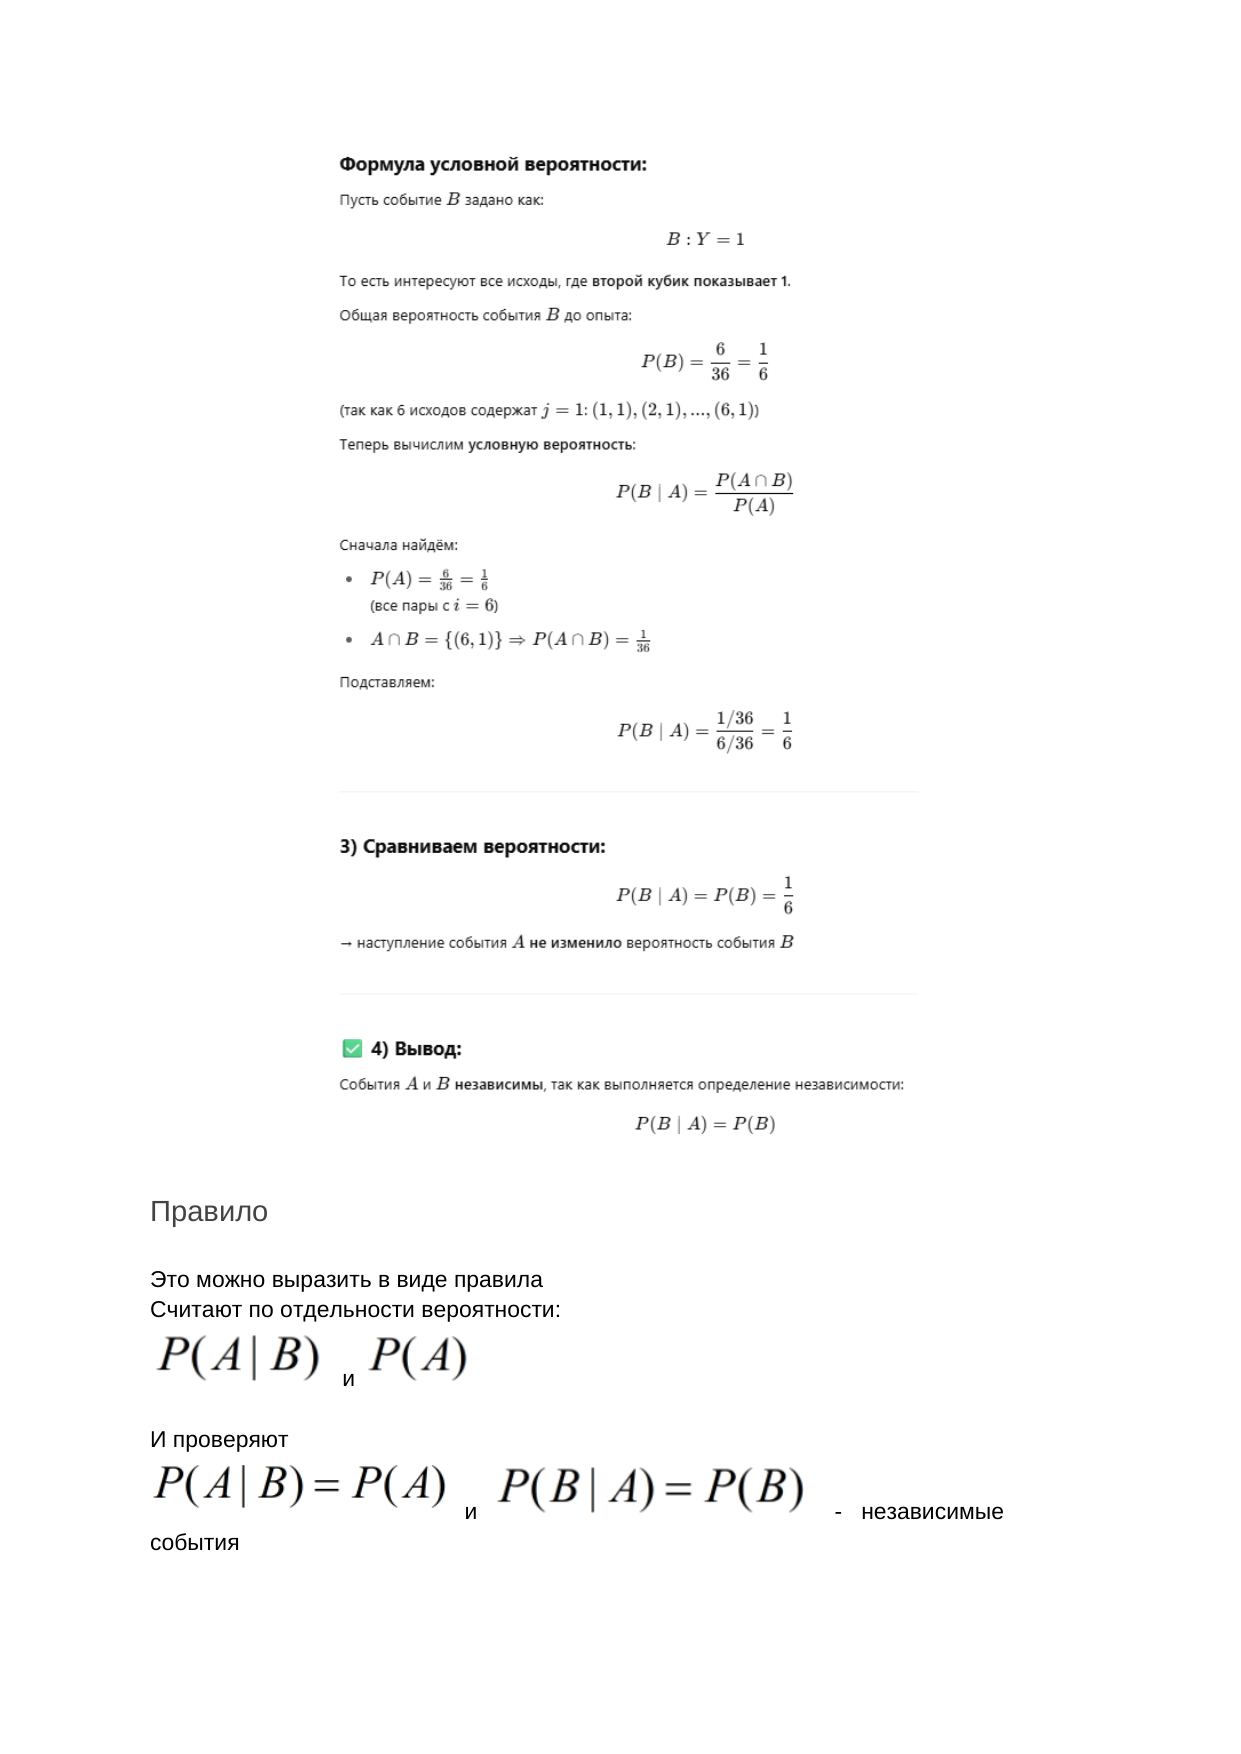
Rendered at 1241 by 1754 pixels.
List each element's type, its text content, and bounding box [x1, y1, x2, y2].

picture [361, 1329, 481, 1387]
text И проверяют [150, 1426, 1090, 1452]
text Считают по отдельности вероятности: [150, 1296, 1090, 1323]
subtitle Правило [150, 1194, 1090, 1228]
text Это можно выразить в виде правила [150, 1266, 1090, 1293]
picture [150, 1326, 323, 1387]
picture [489, 1457, 809, 1520]
picture [150, 1456, 452, 1520]
picture [322, 150, 919, 1157]
